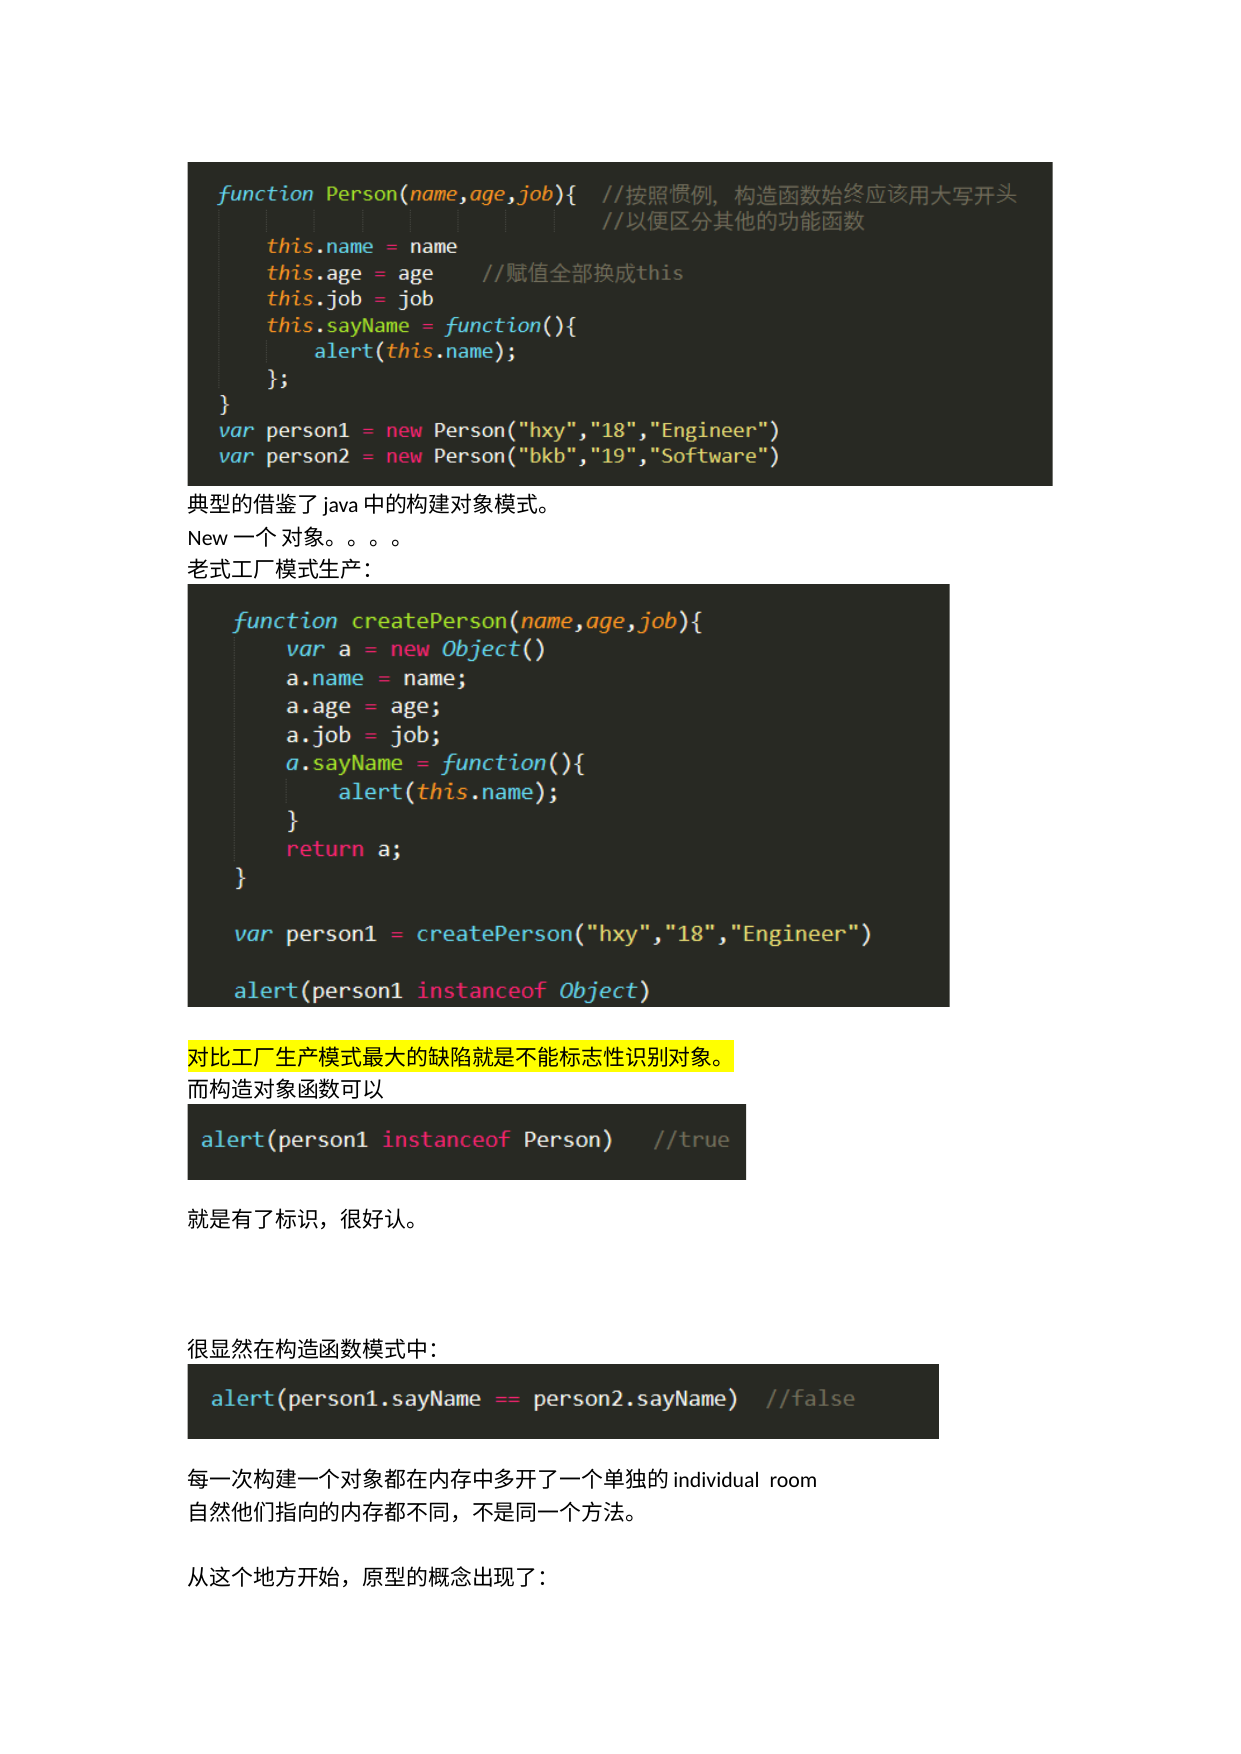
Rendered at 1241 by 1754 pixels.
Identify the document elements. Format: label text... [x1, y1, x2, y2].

picture [187, 1104, 747, 1180]
text 而构造对象函数可以 [187, 1072, 1053, 1104]
text New 一个 对象。。。。 [187, 519, 1053, 552]
text 就是有了标识，很好认。 [187, 1202, 1053, 1234]
text 老式工厂模式生产： [187, 552, 1053, 584]
picture [187, 1364, 939, 1439]
picture [187, 584, 950, 1007]
text 很显然在构造函数模式中： [187, 1332, 1053, 1364]
text 从这个地方开始，原型的概念出现了： [187, 1559, 1053, 1592]
picture [187, 162, 1053, 486]
text 对比工厂生产模式最大的缺陷就是不能标志性识别对象。 [187, 1039, 1053, 1072]
text 典型的借鉴了java中的构建对象模式。 [187, 487, 1053, 519]
text 每一次构建一个对象都在内存中多开了一个单独的individual room [187, 1462, 1053, 1494]
text 自然他们指向的内存都不同，不是同一个方法。 [187, 1494, 1053, 1527]
